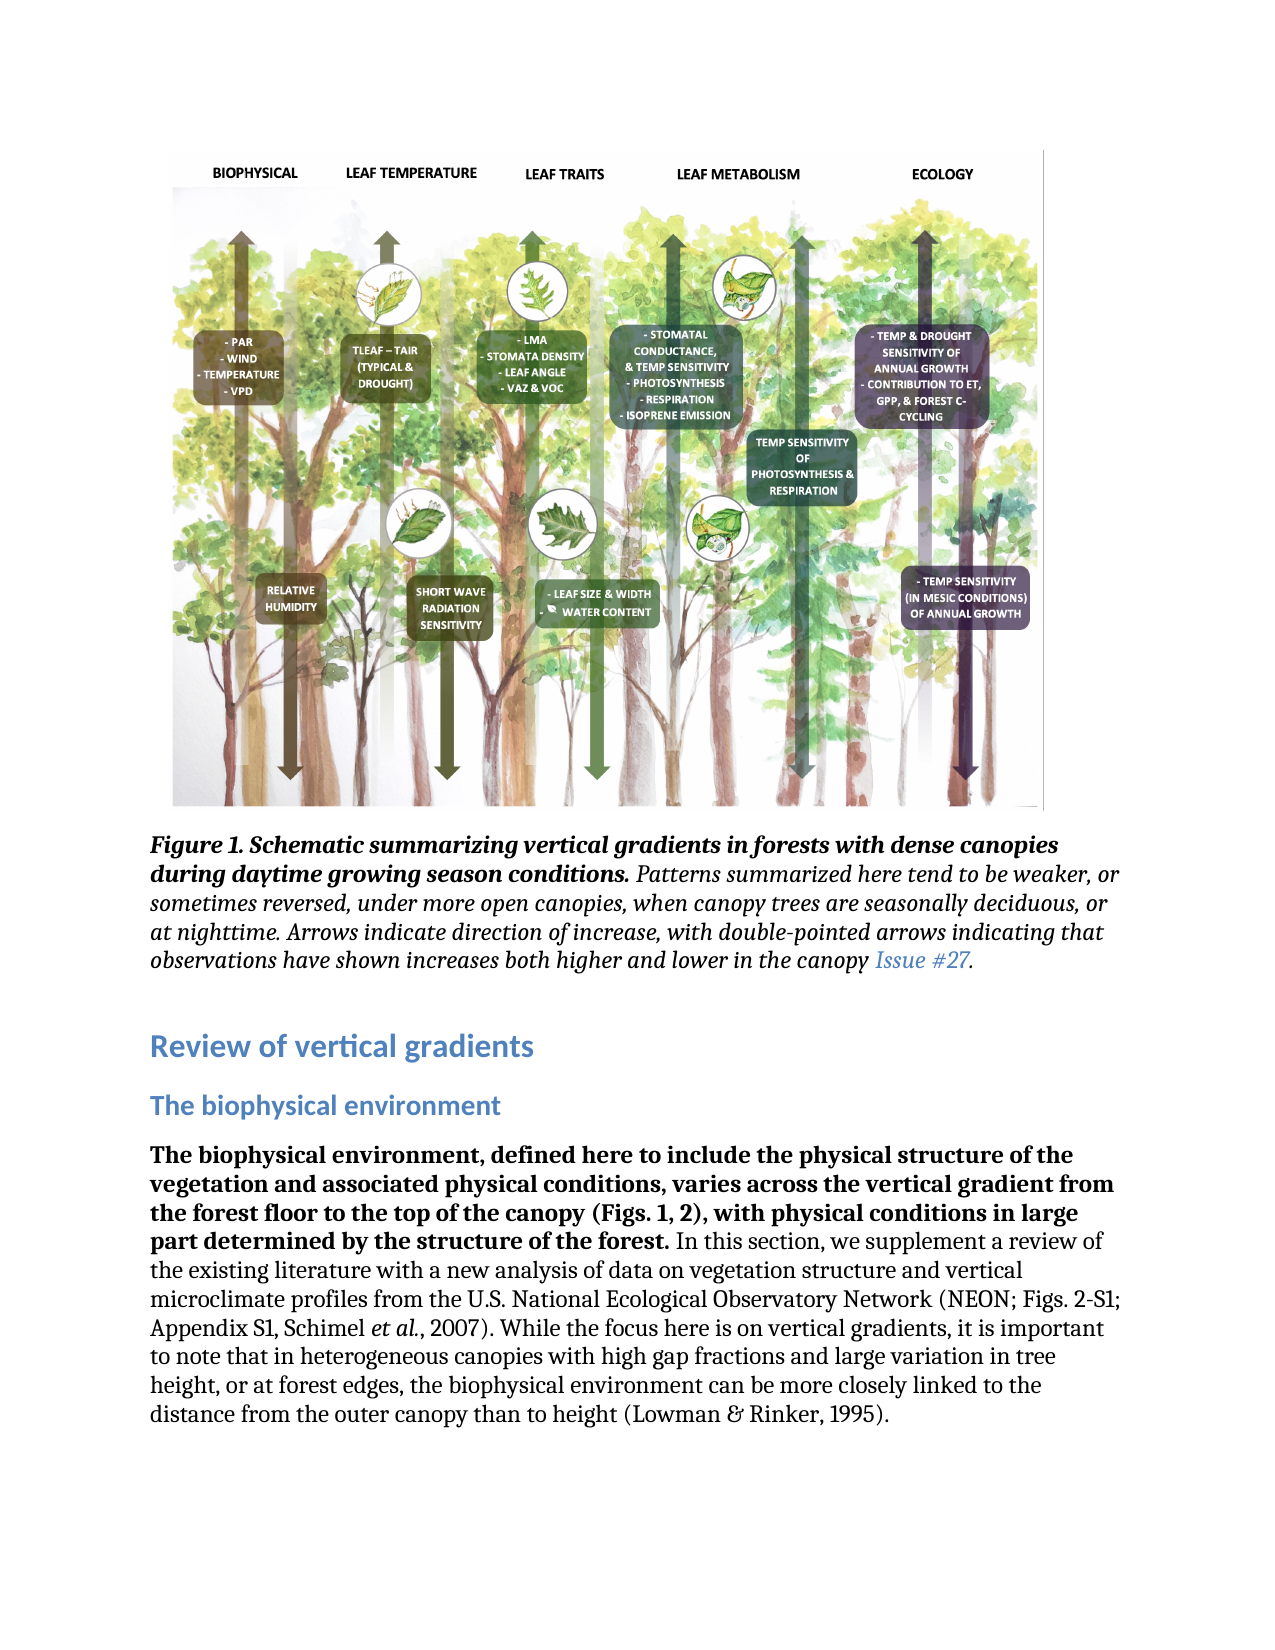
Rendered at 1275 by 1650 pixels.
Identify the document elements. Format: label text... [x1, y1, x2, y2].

picture [168, 150, 1044, 811]
subtitle The biophysical environment [150, 1087, 1125, 1122]
text The biophysical environment, defined here to include the physical structure of the vegetation and associated physical conditions, varies across the vertical gradient from the forest floor to the top of the canopy (Figs. 1, 2), with physical conditions in large part determined by the structure of the forest. In this section, we supplement a review of the existing literature with a new analysis of data on vegetation structure and vertical microclimate profiles from the U.S. National Ecological Observatory Network (NEON; Figs. 2-S1; Appendix S1, Schimel et al., 2007). While the focus here is on vertical gradients, it is important to note that in heterogeneous canopies with high gap fractions and large variation in tree height, or at forest edges, the biophysical environment can be more closely linked to the distance from the outer canopy than to height (Lowman & Rinker, 1995). [150, 1141, 1125, 1428]
subtitle Review of vertical gradients [150, 1025, 1125, 1066]
text Figure 1. Schematic summarizing vertical gradients in forests with dense canopies during daytime growing season conditions. Patterns summarized here tend to be weaker, or sometimes reversed, under more open canopies, when canopy trees are seasonally deciduous, or at nighttime. Arrows indicate direction of increase, with double-pointed arrows indicating that observations have shown increases both higher and lower in the canopy Issue #27. [150, 831, 1125, 975]
